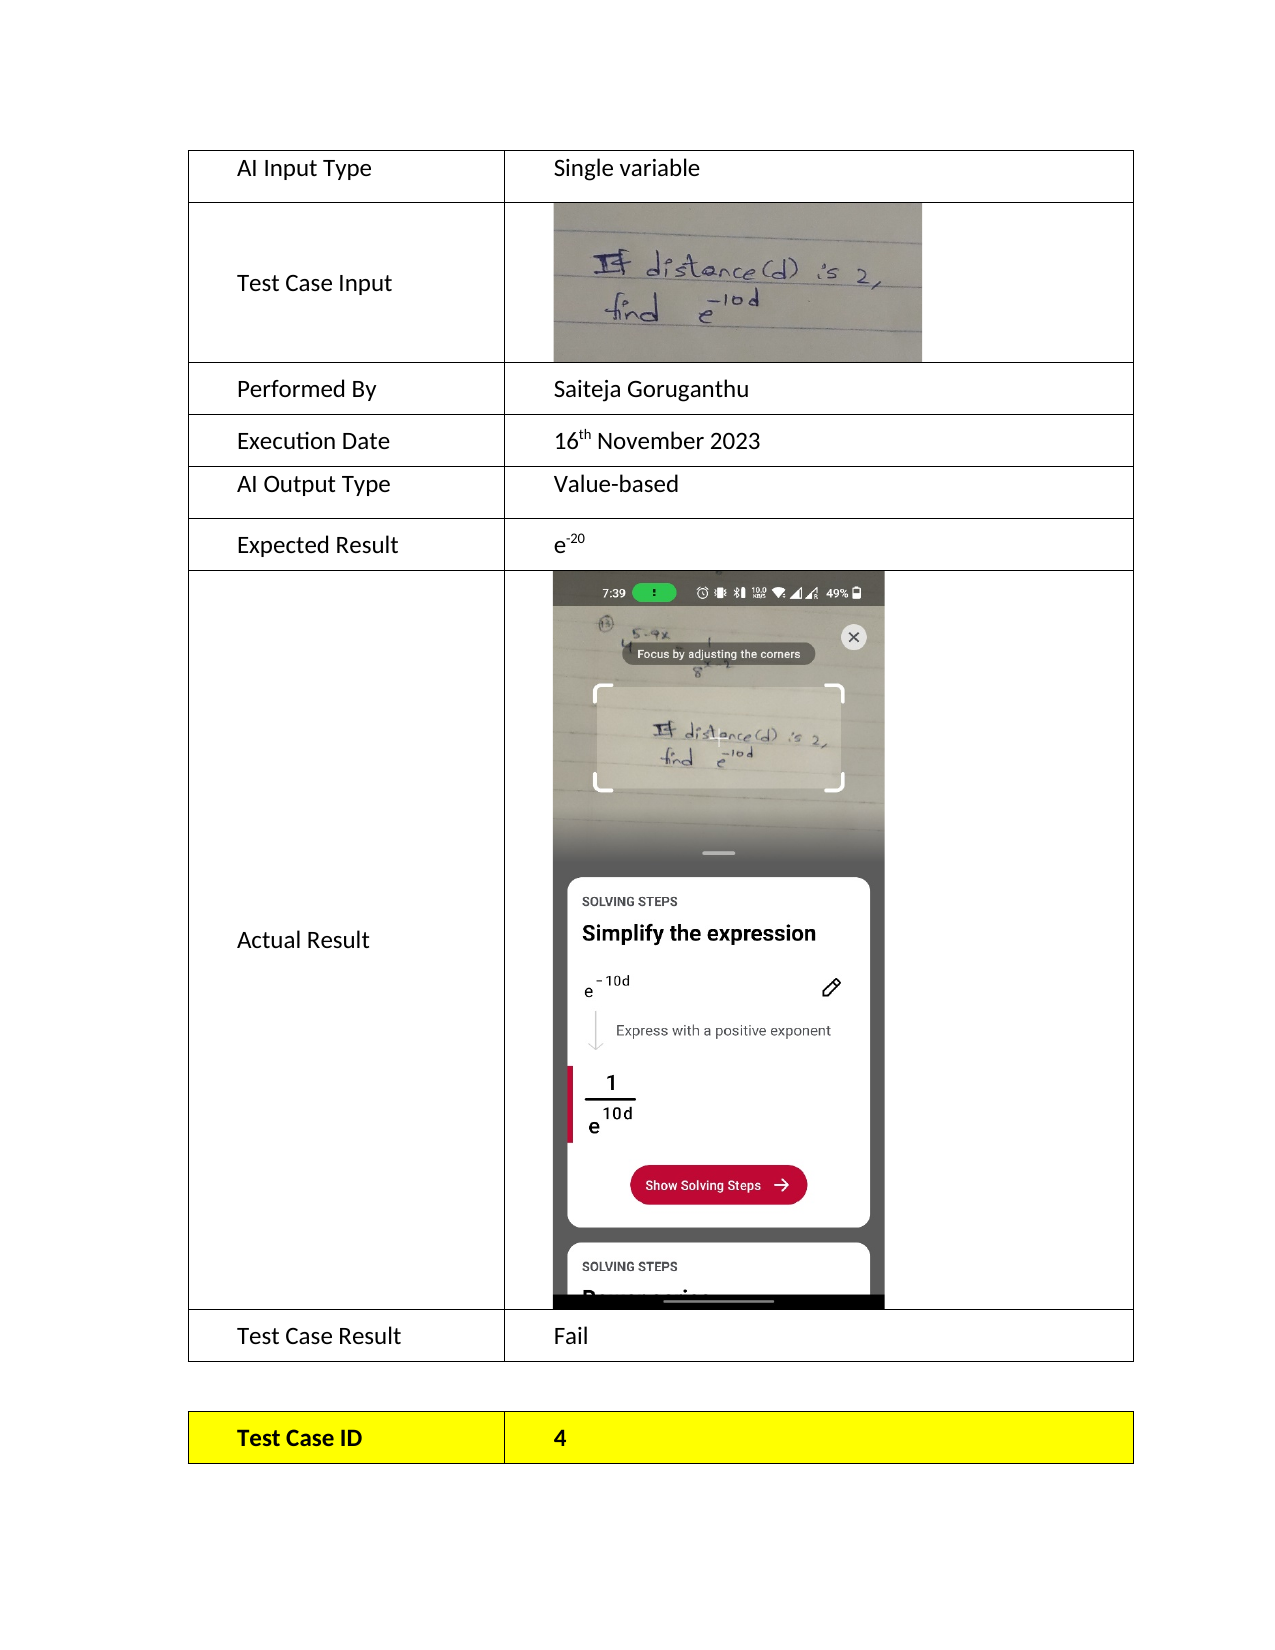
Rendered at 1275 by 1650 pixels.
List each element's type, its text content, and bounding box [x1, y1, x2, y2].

picture [552, 571, 885, 1309]
table_cell [885, 571, 1133, 1308]
table_header 4 [505, 1412, 1133, 1463]
picture [553, 203, 923, 362]
table_cell [505, 203, 553, 362]
table_cell AI Output Type [189, 467, 504, 518]
table_cell e-20 [505, 519, 1133, 570]
table_cell [505, 571, 552, 1308]
table_cell [923, 203, 1133, 362]
table_cell Actual Result [189, 571, 504, 1308]
table_cell Saiteja Goruganthu [505, 363, 1133, 414]
table_cell Single variable [505, 151, 1133, 202]
table_cell Execution Date [189, 415, 504, 466]
table_cell 16th November 2023 [505, 415, 1133, 466]
table_cell Performed By [189, 363, 504, 414]
table_cell Expected Result [189, 519, 504, 570]
table_cell Test Case Result [189, 1310, 504, 1361]
table_cell AI Input Type [189, 151, 504, 202]
table_header Test Case ID [189, 1412, 504, 1463]
table_cell Value-based [505, 467, 1133, 518]
table_cell Fail [505, 1310, 1133, 1361]
table_cell Test Case Input [189, 203, 504, 362]
